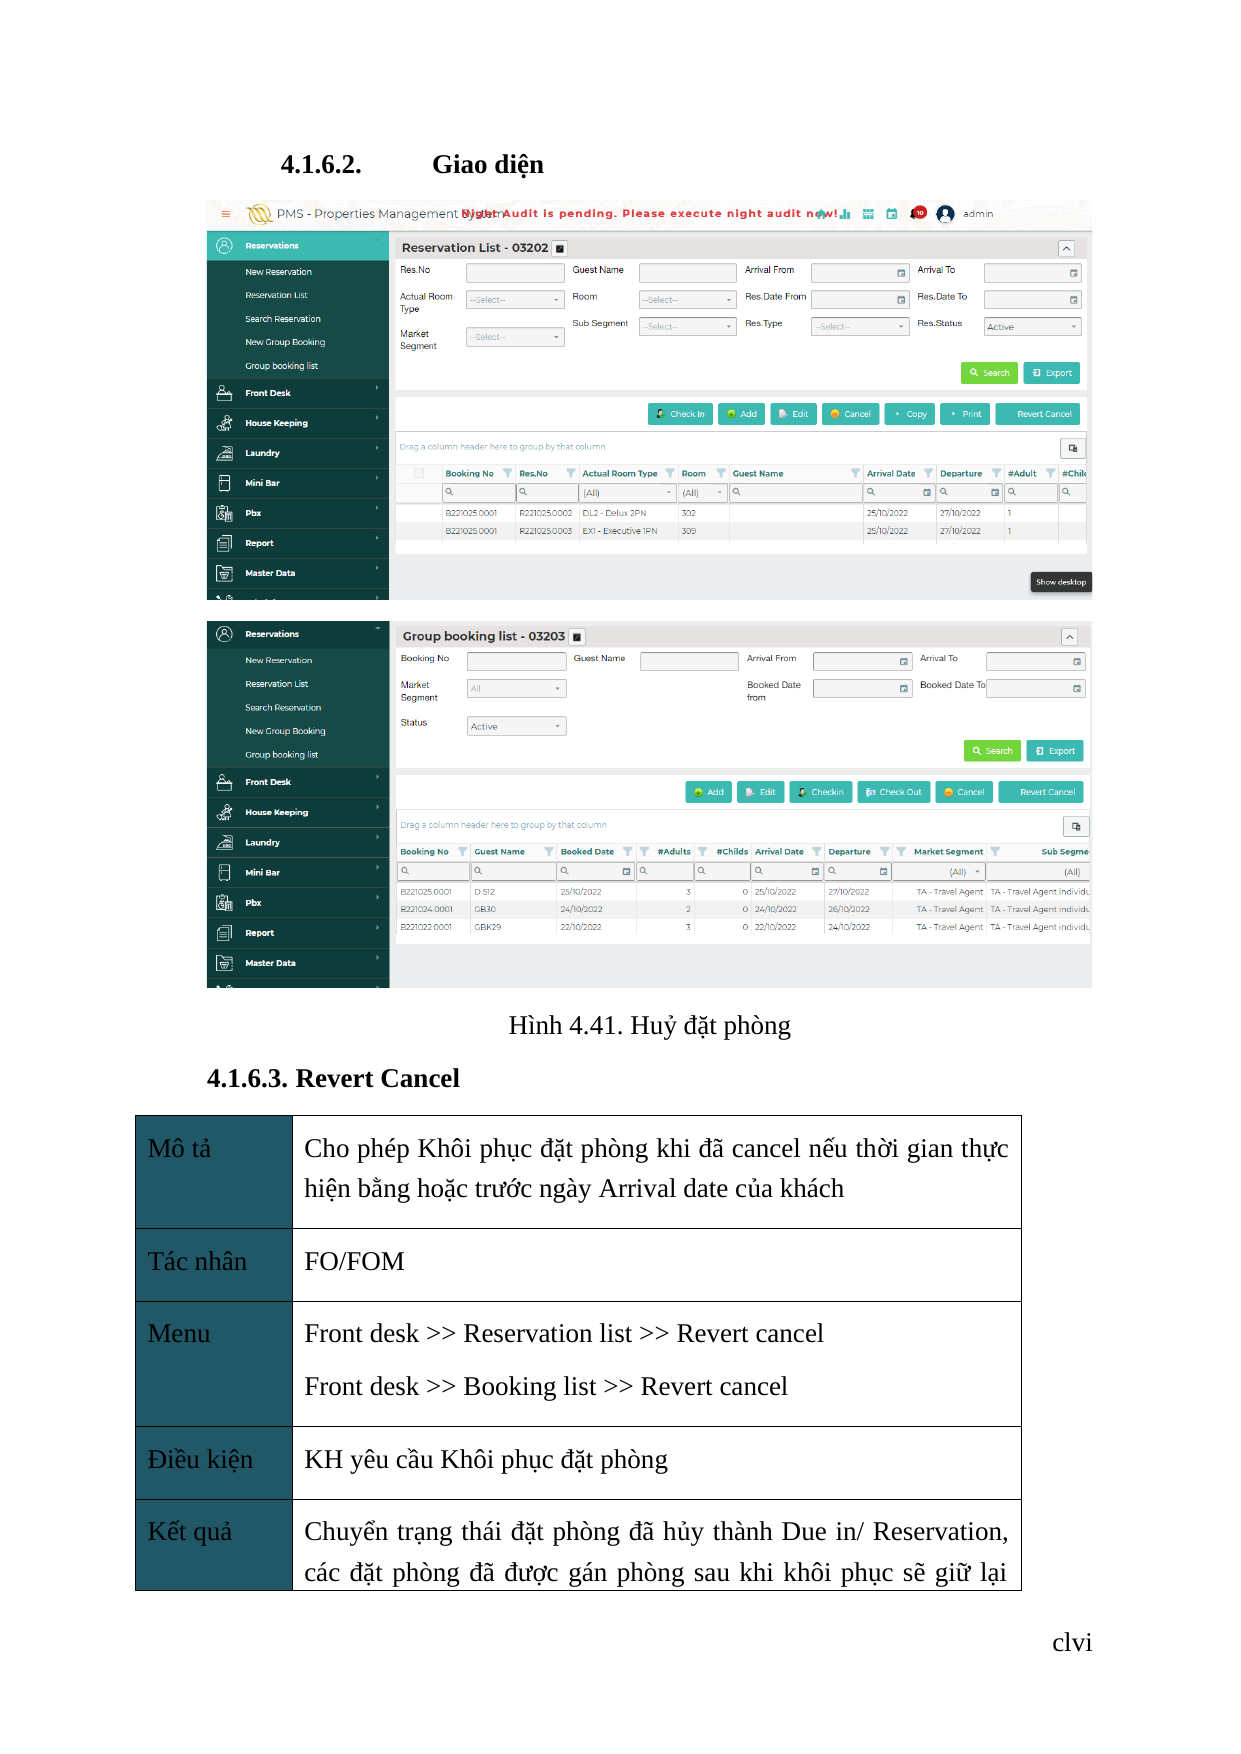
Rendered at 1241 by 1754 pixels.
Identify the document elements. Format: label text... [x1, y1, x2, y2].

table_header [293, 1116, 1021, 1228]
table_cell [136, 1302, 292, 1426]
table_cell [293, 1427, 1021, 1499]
subtitle Revert Cancel [207, 1062, 1092, 1093]
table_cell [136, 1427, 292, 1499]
picture [206, 621, 1093, 988]
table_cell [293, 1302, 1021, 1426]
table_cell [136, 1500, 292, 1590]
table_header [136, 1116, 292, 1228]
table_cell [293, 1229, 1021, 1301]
subtitle Giao diện [281, 148, 1092, 179]
picture [206, 200, 1093, 600]
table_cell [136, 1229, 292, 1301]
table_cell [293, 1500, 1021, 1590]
